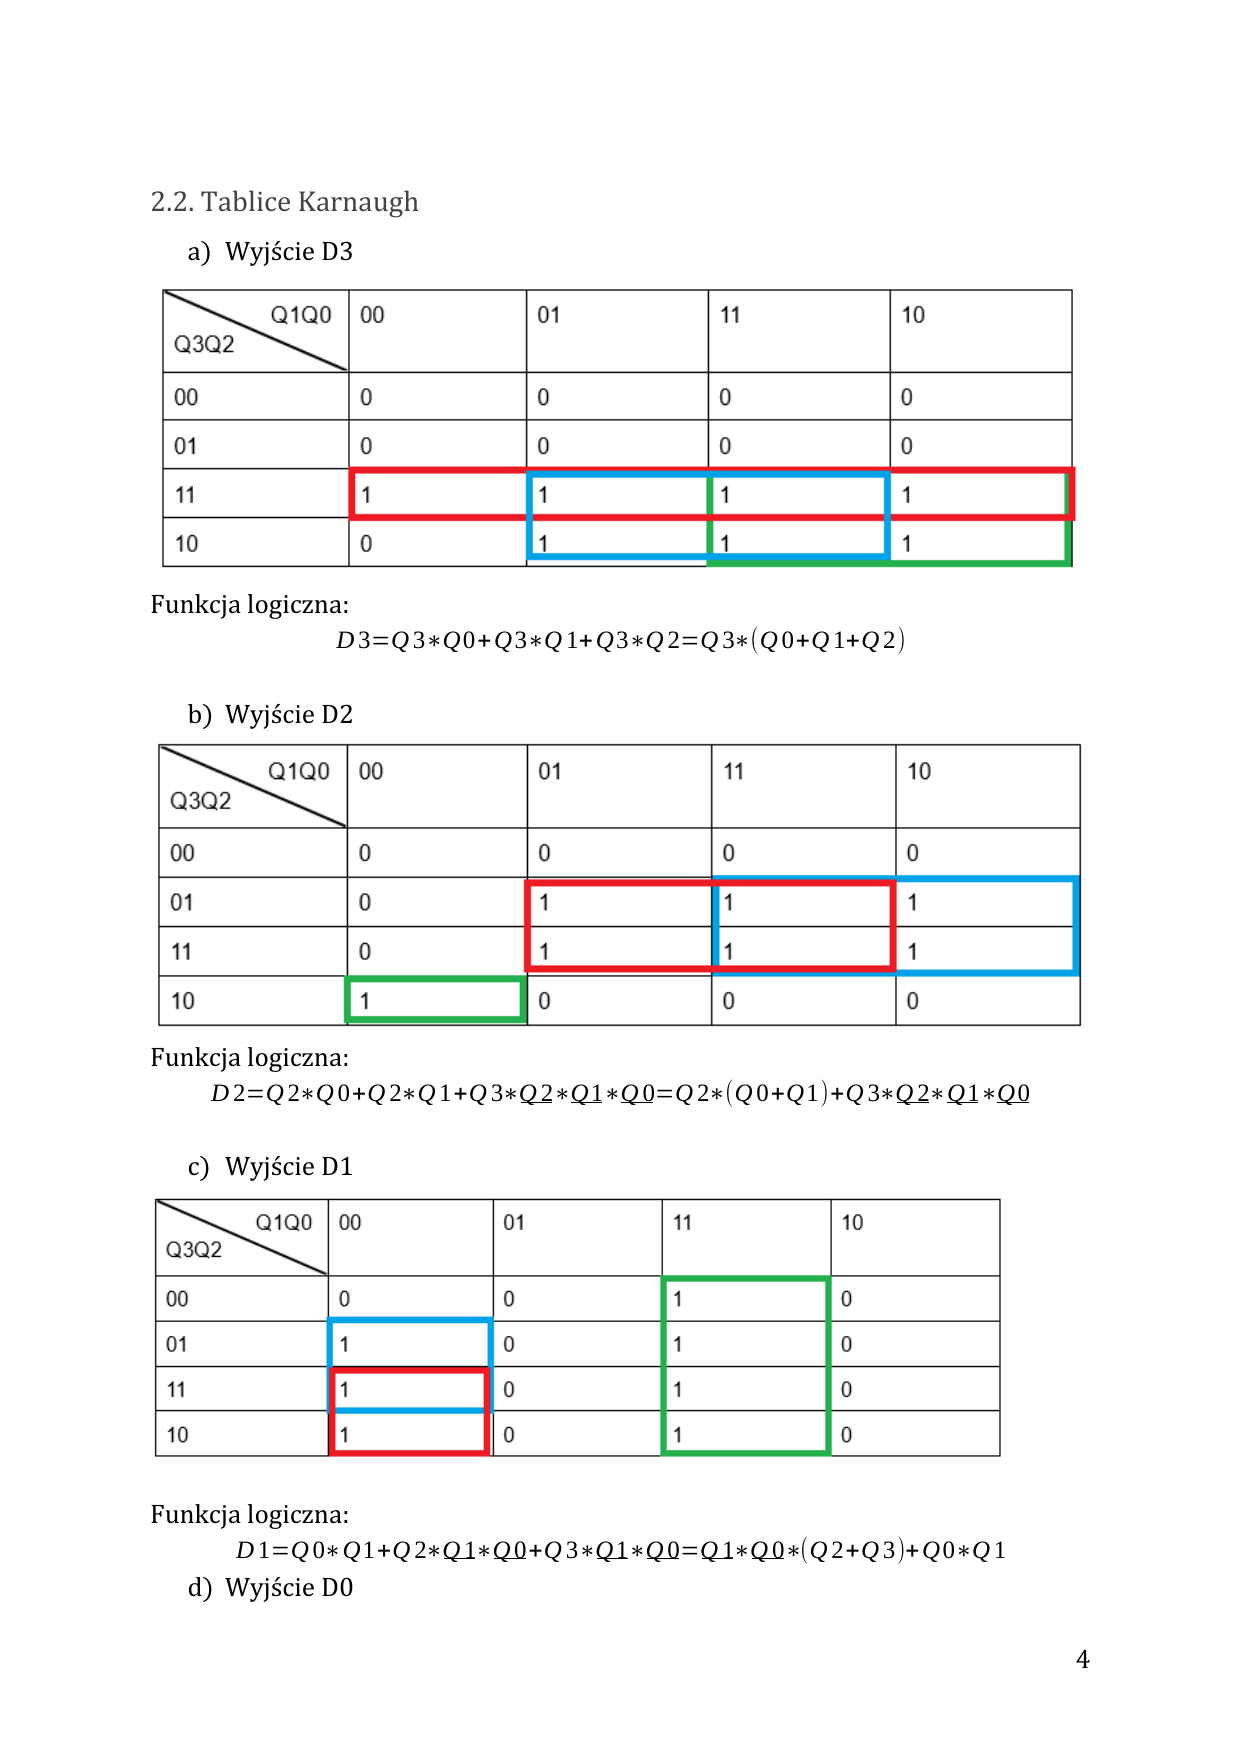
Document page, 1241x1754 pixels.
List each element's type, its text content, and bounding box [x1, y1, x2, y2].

list Wyjście D3 [187, 234, 1090, 266]
text Funkcja logiczna: [150, 1497, 1090, 1529]
text Funkcja logiczna: [150, 1041, 1090, 1072]
list Wyjście D0 [187, 1570, 1090, 1602]
list Wyjście D2 [187, 697, 1090, 729]
list Wyjście D1 [187, 1150, 1090, 1182]
picture [150, 270, 1091, 584]
picture [150, 733, 1091, 1036]
subtitle 2.2. Tablice Karnaugh [150, 183, 1090, 217]
text Funkcja logiczna: [150, 588, 1090, 620]
picture [150, 1186, 1091, 1493]
